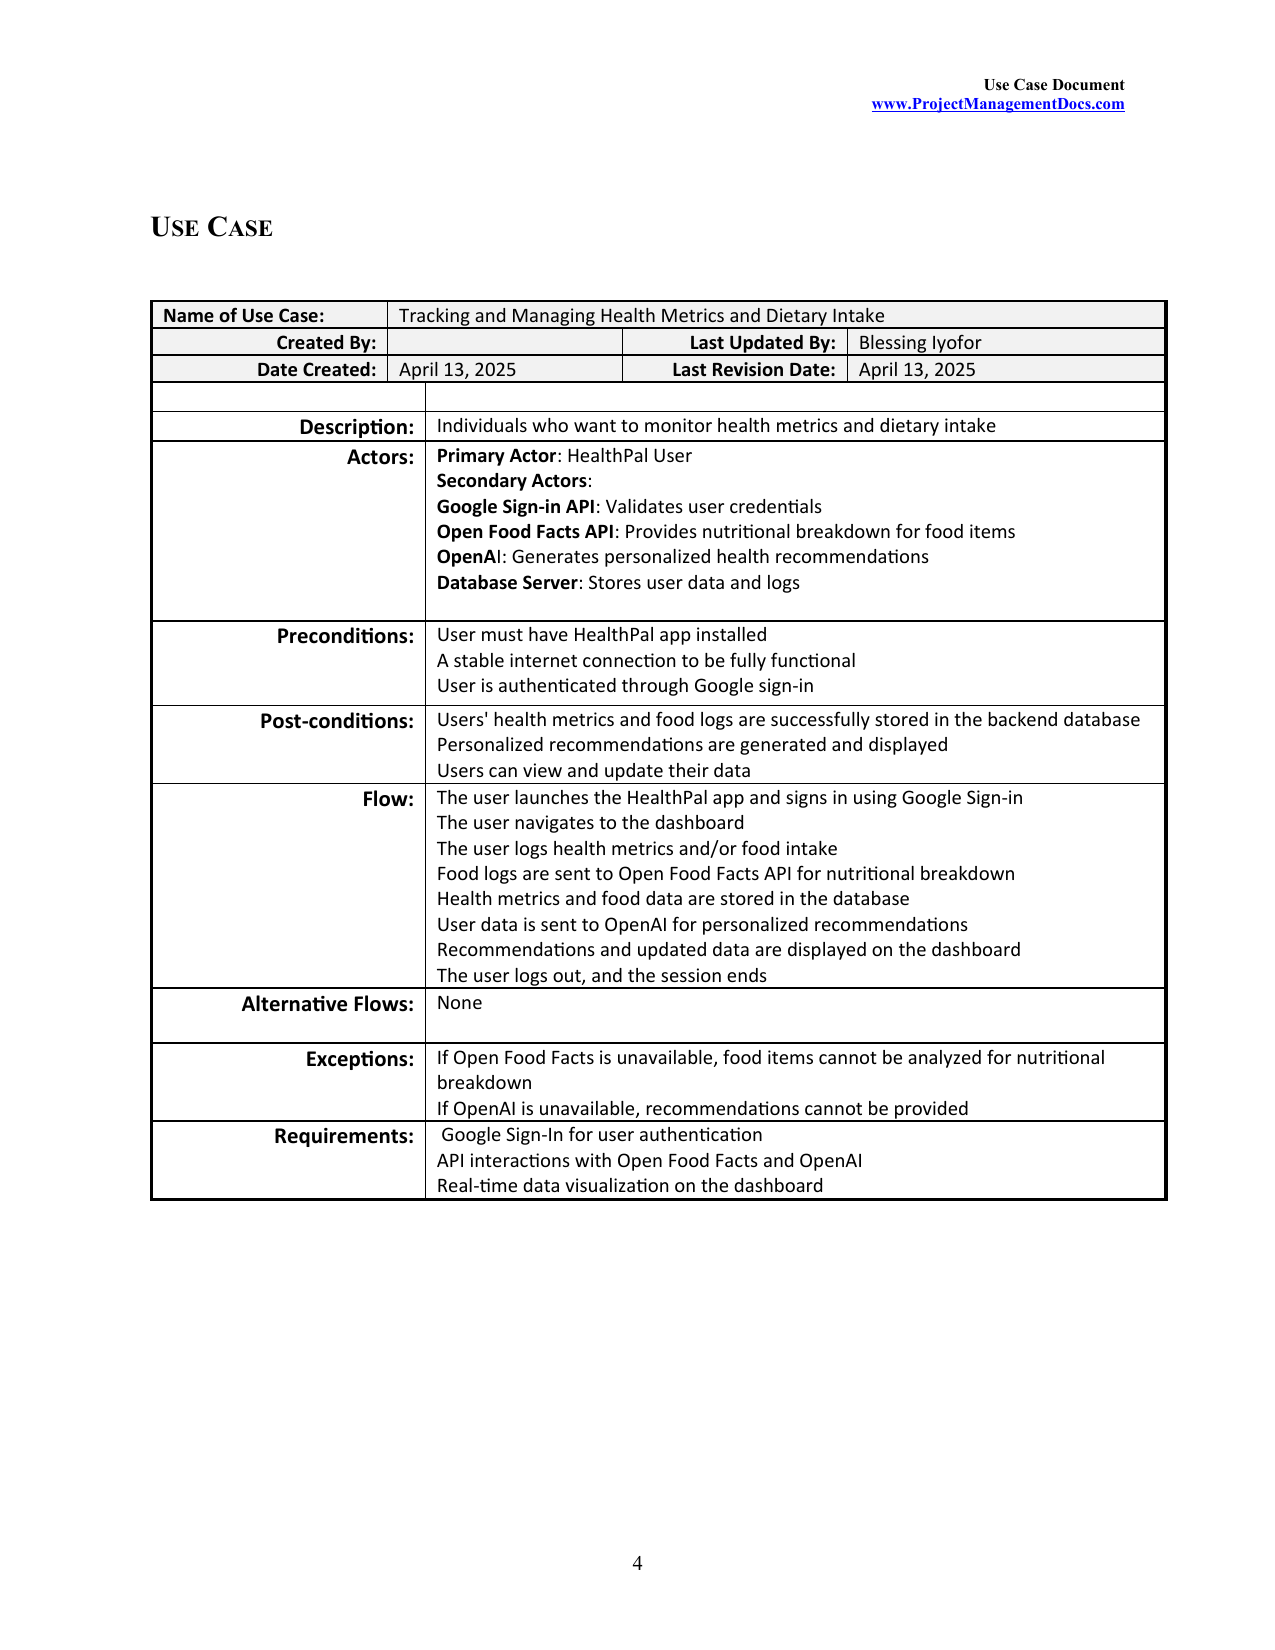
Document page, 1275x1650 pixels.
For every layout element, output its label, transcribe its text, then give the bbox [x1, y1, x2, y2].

table_cell Last Updated By: [623, 329, 847, 354]
table_cell Created By: [153, 329, 387, 354]
table_cell Individuals who want to monitor health metrics and dietary intake [426, 412, 1164, 440]
table_cell April 13, 2025 [848, 356, 1164, 381]
table_cell Flow: [153, 784, 425, 987]
table_cell Date Created: [153, 356, 387, 381]
table_cell None [426, 989, 1164, 1042]
table_cell Actors: [153, 442, 425, 620]
table_cell April 13, 2025 [388, 356, 622, 381]
table_cell Alternative Flows: [153, 989, 425, 1042]
table_cell Requirements: [153, 1122, 425, 1198]
table_header Name of Use Case: [153, 302, 387, 327]
table_cell [153, 383, 425, 411]
table_cell [388, 329, 622, 354]
table_cell Post-conditions: [153, 706, 425, 782]
table_cell [426, 383, 1164, 411]
table_cell Users' health metrics and food logs are successfully stored in the backend database Personalized recommendations are generated and displayed Users can view and update their data [426, 706, 1164, 782]
table_cell Google Sign-In for user authentication API interactions with Open Food Facts and OpenAI Real-time data visualization on the dashboard [426, 1122, 1164, 1198]
table_cell Primary Actor: HealthPal User Secondary Actors: Google Sign-in API: Validates user credentials Open Food Facts API: Provides nutritional breakdown for food items OpenAI: Generates personalized health recommendations Database Server: Stores user data and logs [426, 442, 1164, 620]
table_cell Blessing Iyofor [848, 329, 1164, 354]
table_cell The user launches the HealthPal app and signs in using Google Sign-in The user navigates to the dashboard The user logs health metrics and/or food intake Food logs are sent to Open Food Facts API for nutritional breakdown Health metrics and food data are stored in the database User data is sent to OpenAI for personalized recommendations Recommendations and updated data are displayed on the dashboard The user logs out, and the session ends [426, 784, 1164, 987]
table_cell User must have HealthPal app installed A stable internet connection to be fully functional User is authenticated through Google sign-in [426, 622, 1164, 704]
table_cell Preconditions: [153, 622, 425, 704]
table_cell Description: [153, 412, 425, 440]
table_cell Last Revision Date: [623, 356, 847, 381]
table_cell Exceptions: [153, 1044, 425, 1120]
table_header Tracking and Managing Health Metrics and Dietary Intake [388, 302, 1164, 327]
table_cell If Open Food Facts is unavailable, food items cannot be analyzed for nutritional breakdown If OpenAI is unavailable, recommendations cannot be provided [426, 1044, 1164, 1120]
subtitle Use Case [150, 209, 1125, 243]
